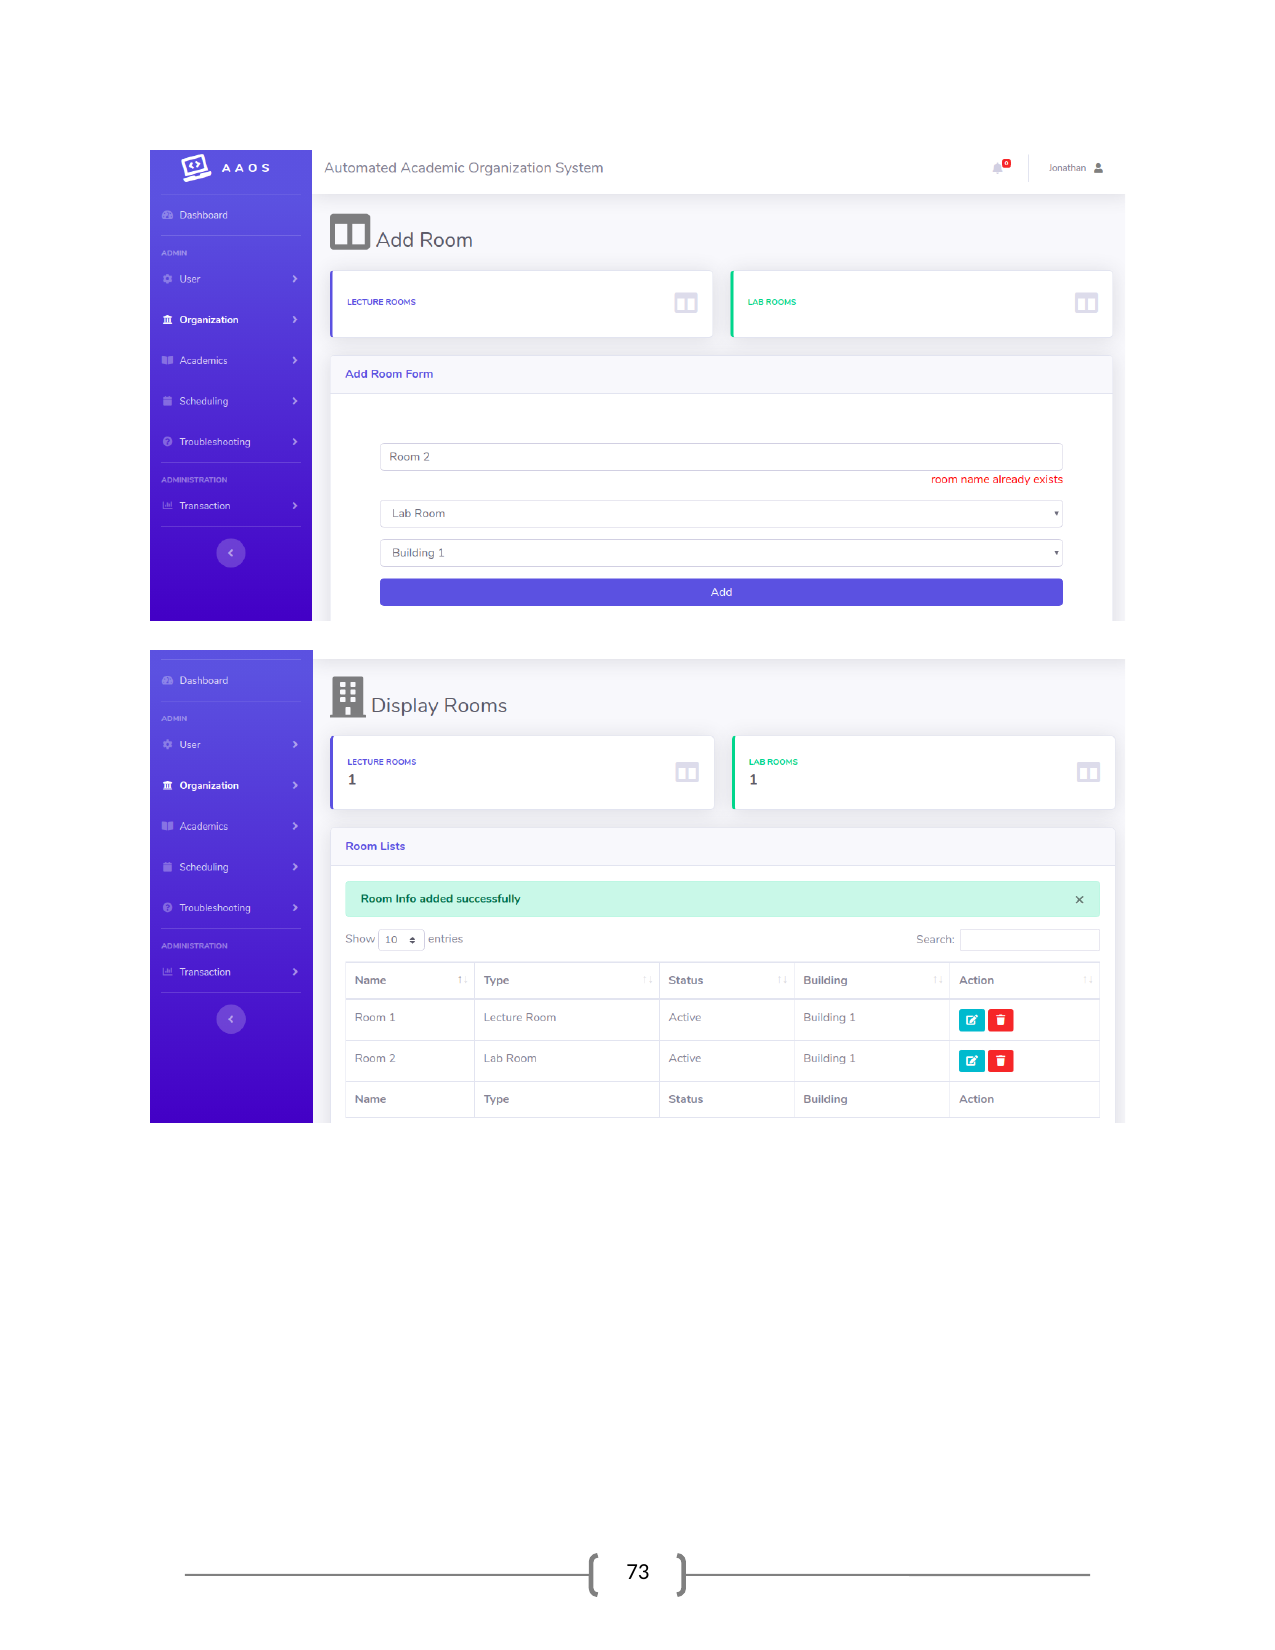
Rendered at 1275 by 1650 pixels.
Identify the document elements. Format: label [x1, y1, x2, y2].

picture [150, 150, 1125, 621]
picture [150, 650, 1125, 1123]
